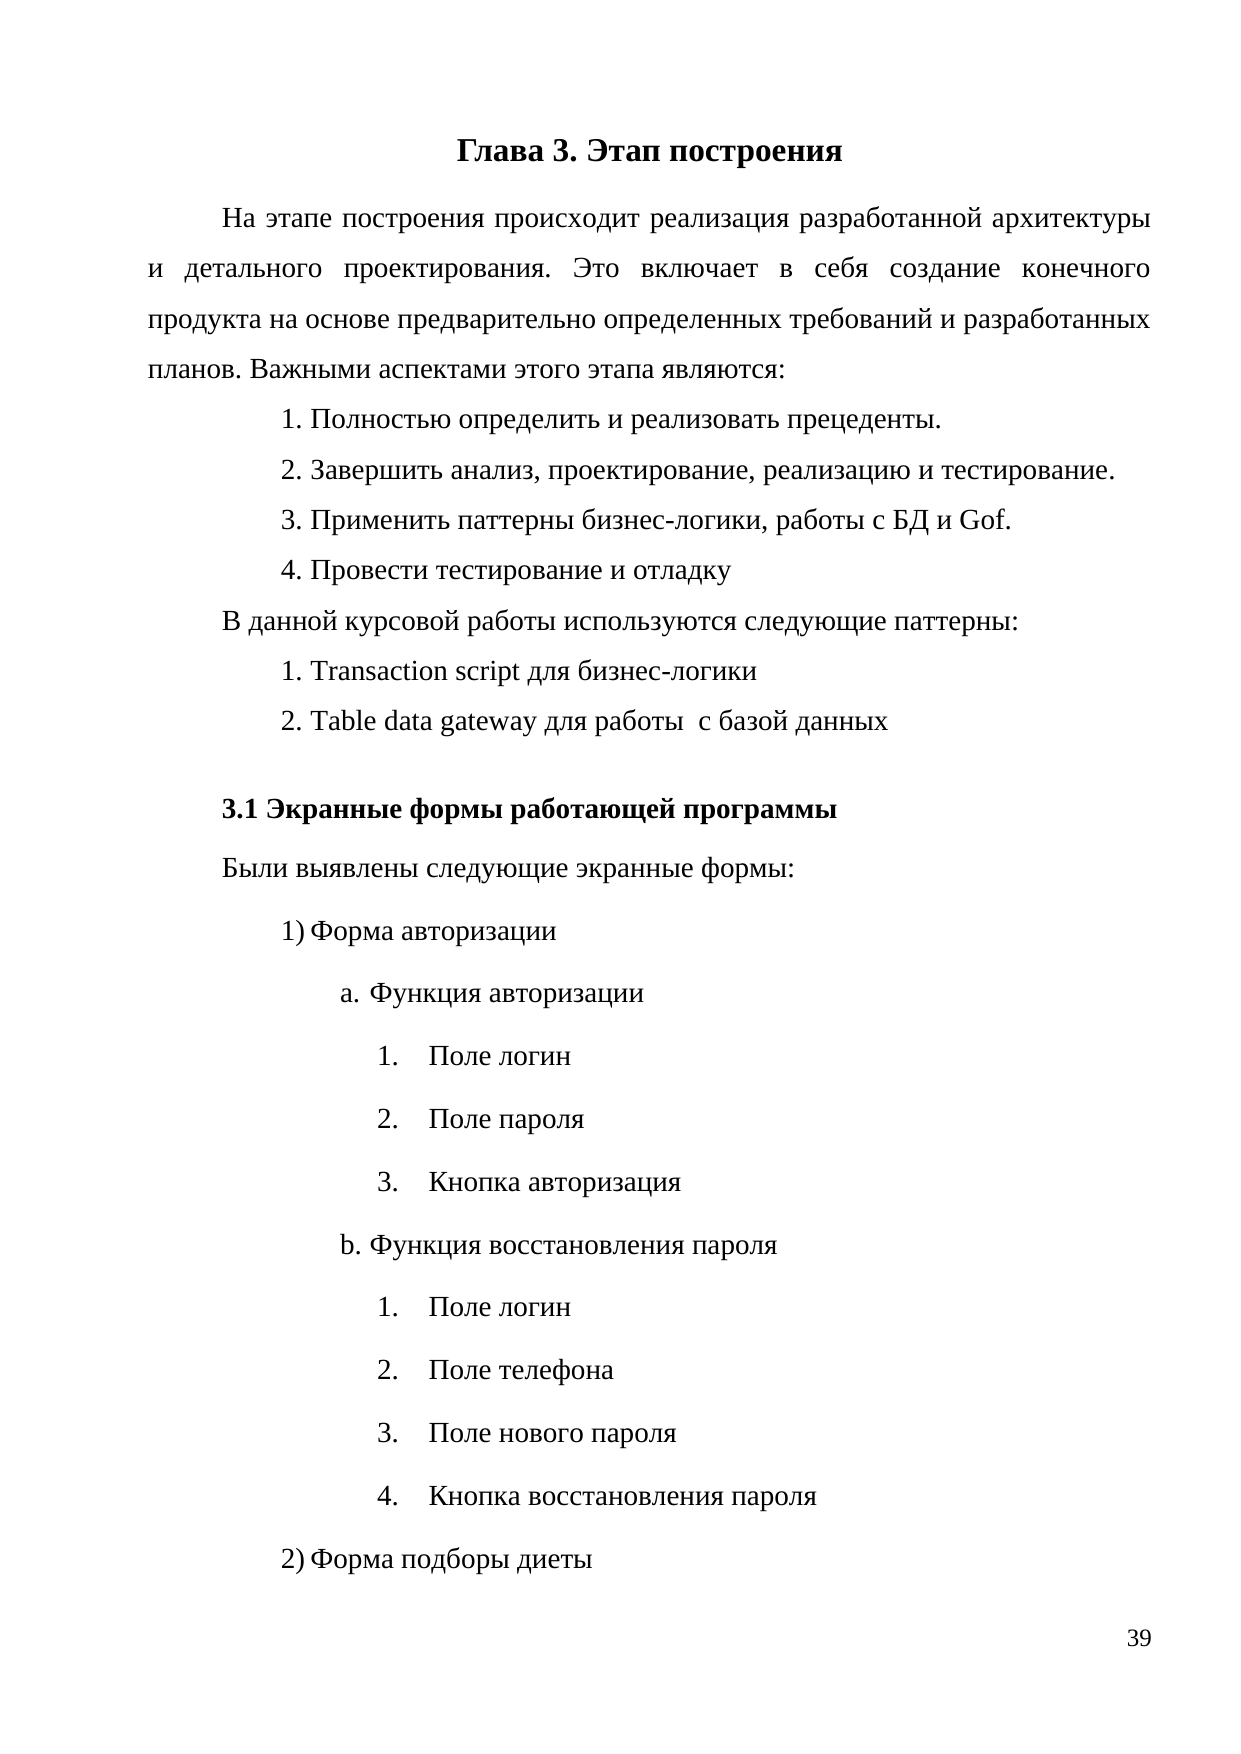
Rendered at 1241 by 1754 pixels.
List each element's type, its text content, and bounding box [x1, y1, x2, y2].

text Были выявлены следующие экранные формы: [148, 850, 1152, 883]
list Transaction script для бизнес-логики [281, 653, 1152, 687]
text В данной курсовой работы используются следующие паттерны: [222, 603, 1152, 636]
list Функция авторизации [340, 976, 1152, 1009]
subtitle Глава 3. Этап построения [148, 130, 1152, 169]
list Поле логин [399, 1038, 1152, 1072]
list Полностью определить и реализовать прецеденты. [281, 402, 1152, 435]
list Завершить анализ, проектирование, реализацию и тестирование. [281, 452, 1152, 485]
list Поле пароля [399, 1101, 1152, 1135]
list Поле нового пароля [399, 1415, 1152, 1449]
list Форма авторизации [281, 913, 1152, 946]
list Кнопка авторизация [399, 1164, 1152, 1197]
list Поле телефона [399, 1352, 1152, 1386]
list Провести тестирование и отладку [281, 552, 1152, 586]
list Применить паттерны бизнес-логики, работы с БД и Gof. [281, 502, 1152, 536]
text На этапе построения происходит реализация разработанной архитектуры и детального проектирования. Это включает в себя создание конечного продукта на основе предварительно определенных требований и разработанных планов. Важными аспектами этого этапа являются: [148, 200, 1152, 385]
list Поле логин [399, 1289, 1152, 1323]
list Table data gateway для работы с базой данных [281, 703, 1152, 737]
list Форма подборы диеты [281, 1541, 1152, 1574]
list Функция восстановления пароля [340, 1227, 1152, 1260]
subtitle 3.1 Экранные формы работающей программы [148, 791, 1152, 825]
list Кнопка восстановления пароля [399, 1478, 1152, 1512]
